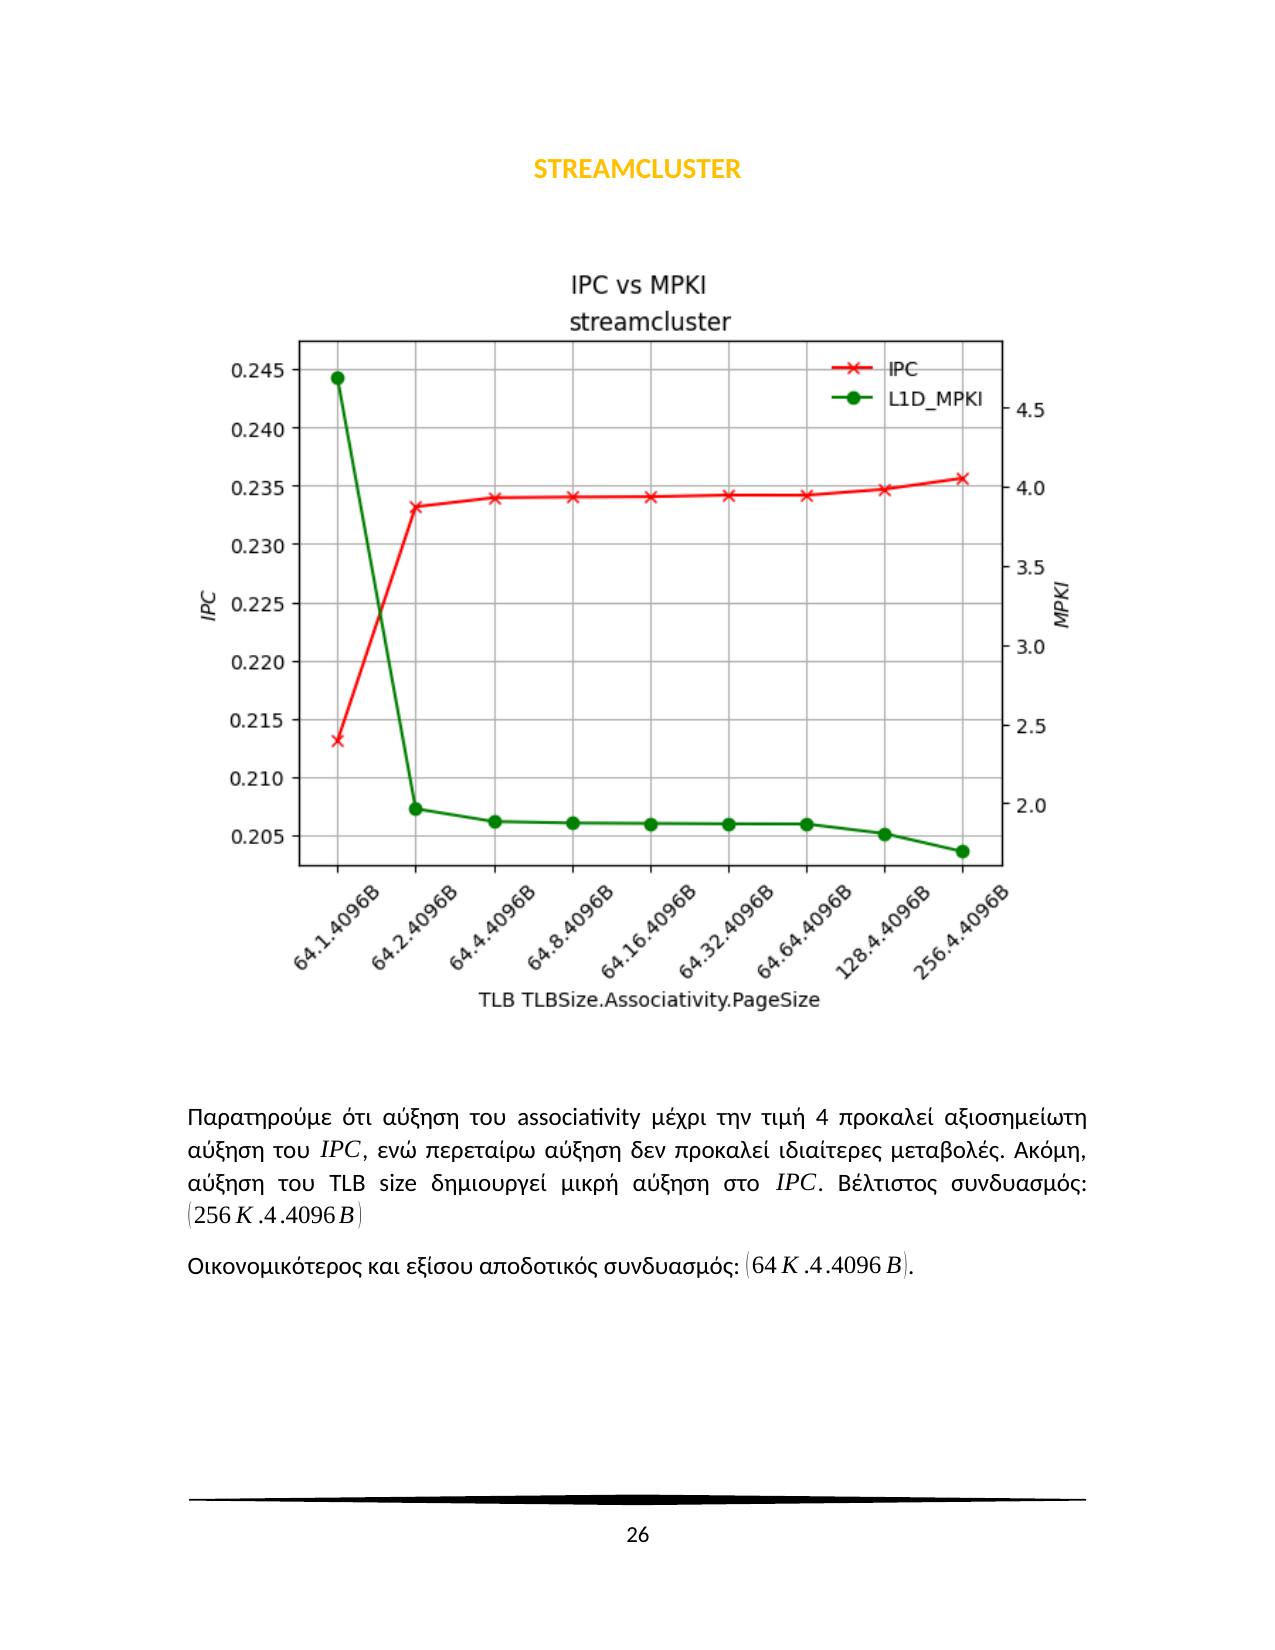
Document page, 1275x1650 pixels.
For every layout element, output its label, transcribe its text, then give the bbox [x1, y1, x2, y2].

text Παρατηρούμε ότι αύξηση του associativity μέχρι την τιμή 4 προκαλεί αξιοσημείωτη αύξηση του , ενώ περεταίρω αύξηση δεν προκαλεί ιδιαίτερες μεταβολές. Ακόμη, αύξηση του TLB size δημιουργεί μικρή αύξηση στο . Βέλτιστος συνδυασμός: [187, 1101, 1087, 1231]
text Οικονομικότερος και εξίσου αποδοτικός συνδυασμός: . [187, 1250, 1087, 1280]
picture [187, 260, 1087, 1024]
text STREAMCLUSTER [187, 150, 1087, 186]
